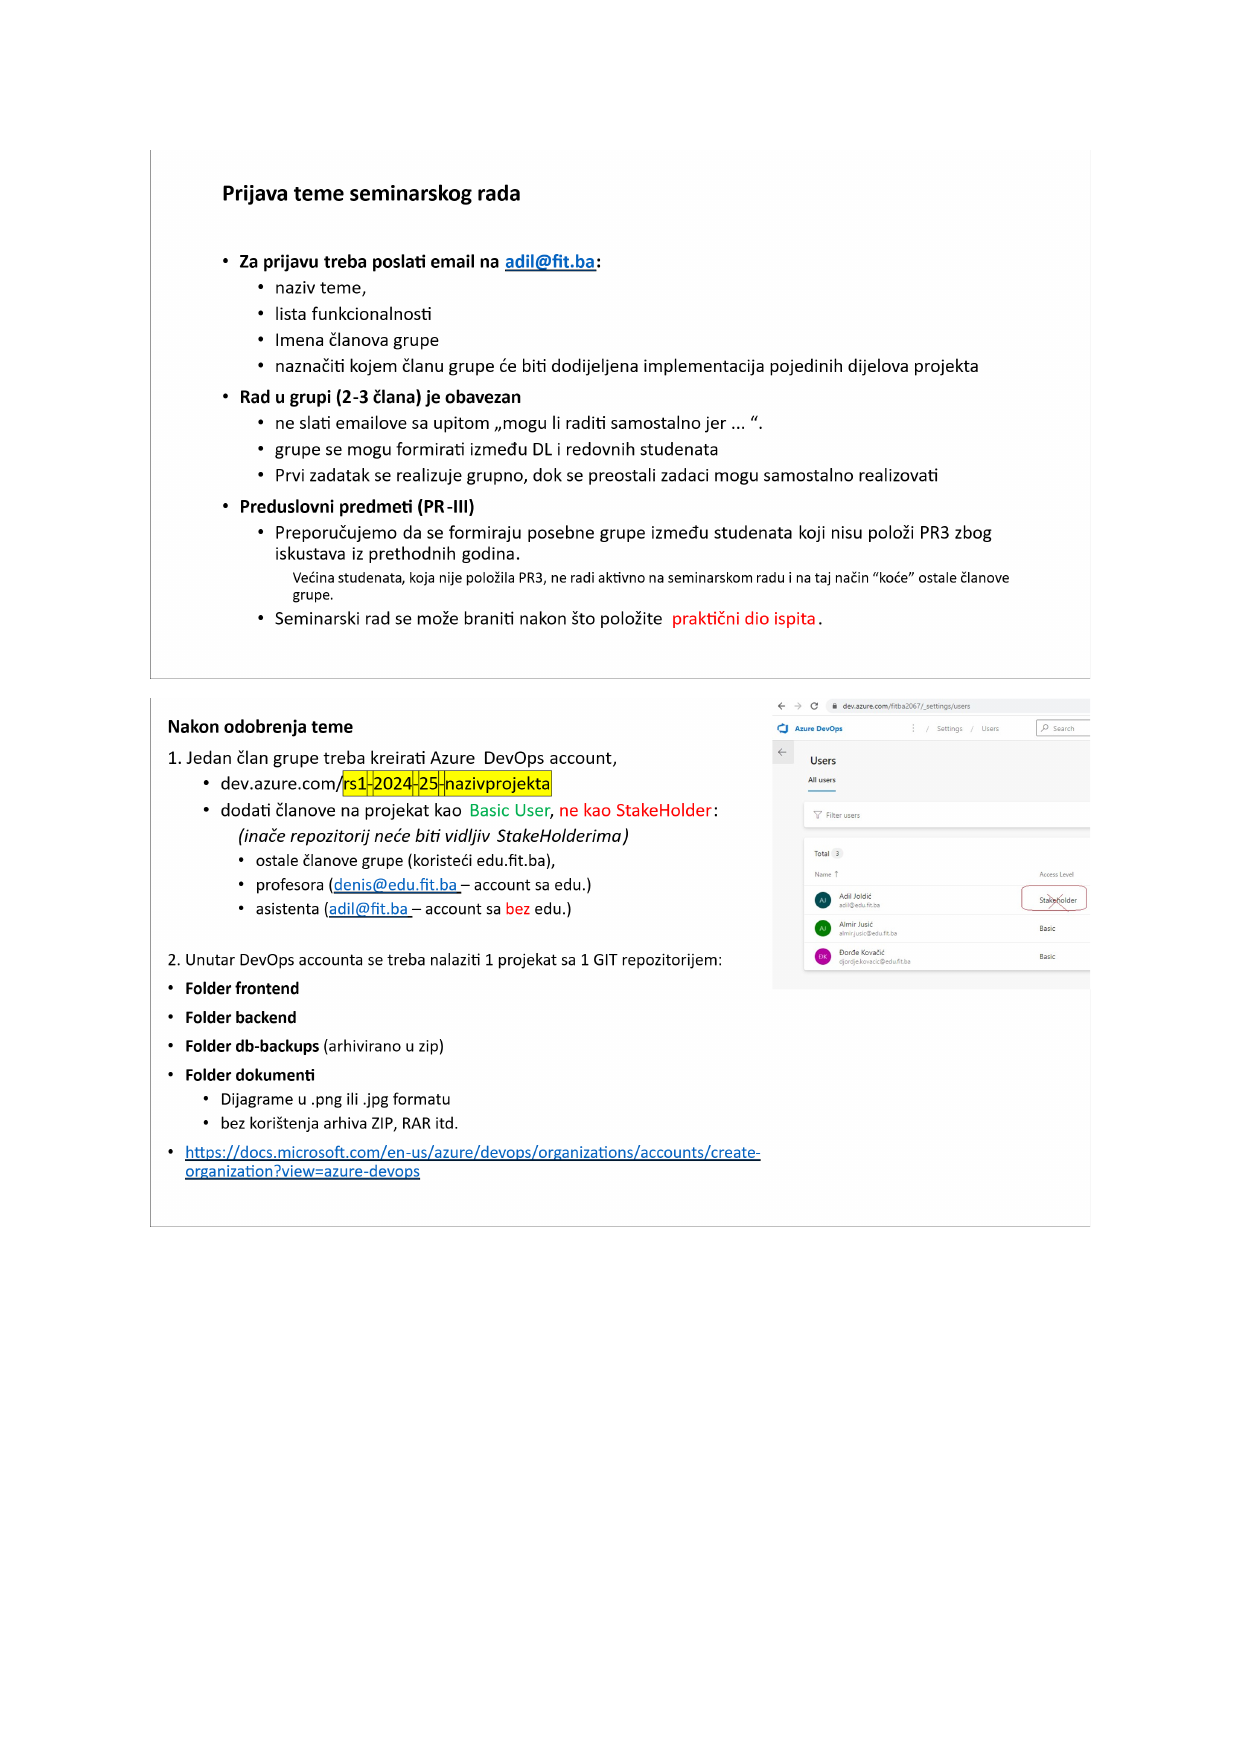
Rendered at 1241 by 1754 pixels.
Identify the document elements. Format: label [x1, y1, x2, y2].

picture [150, 150, 1091, 679]
picture [150, 698, 1091, 1227]
